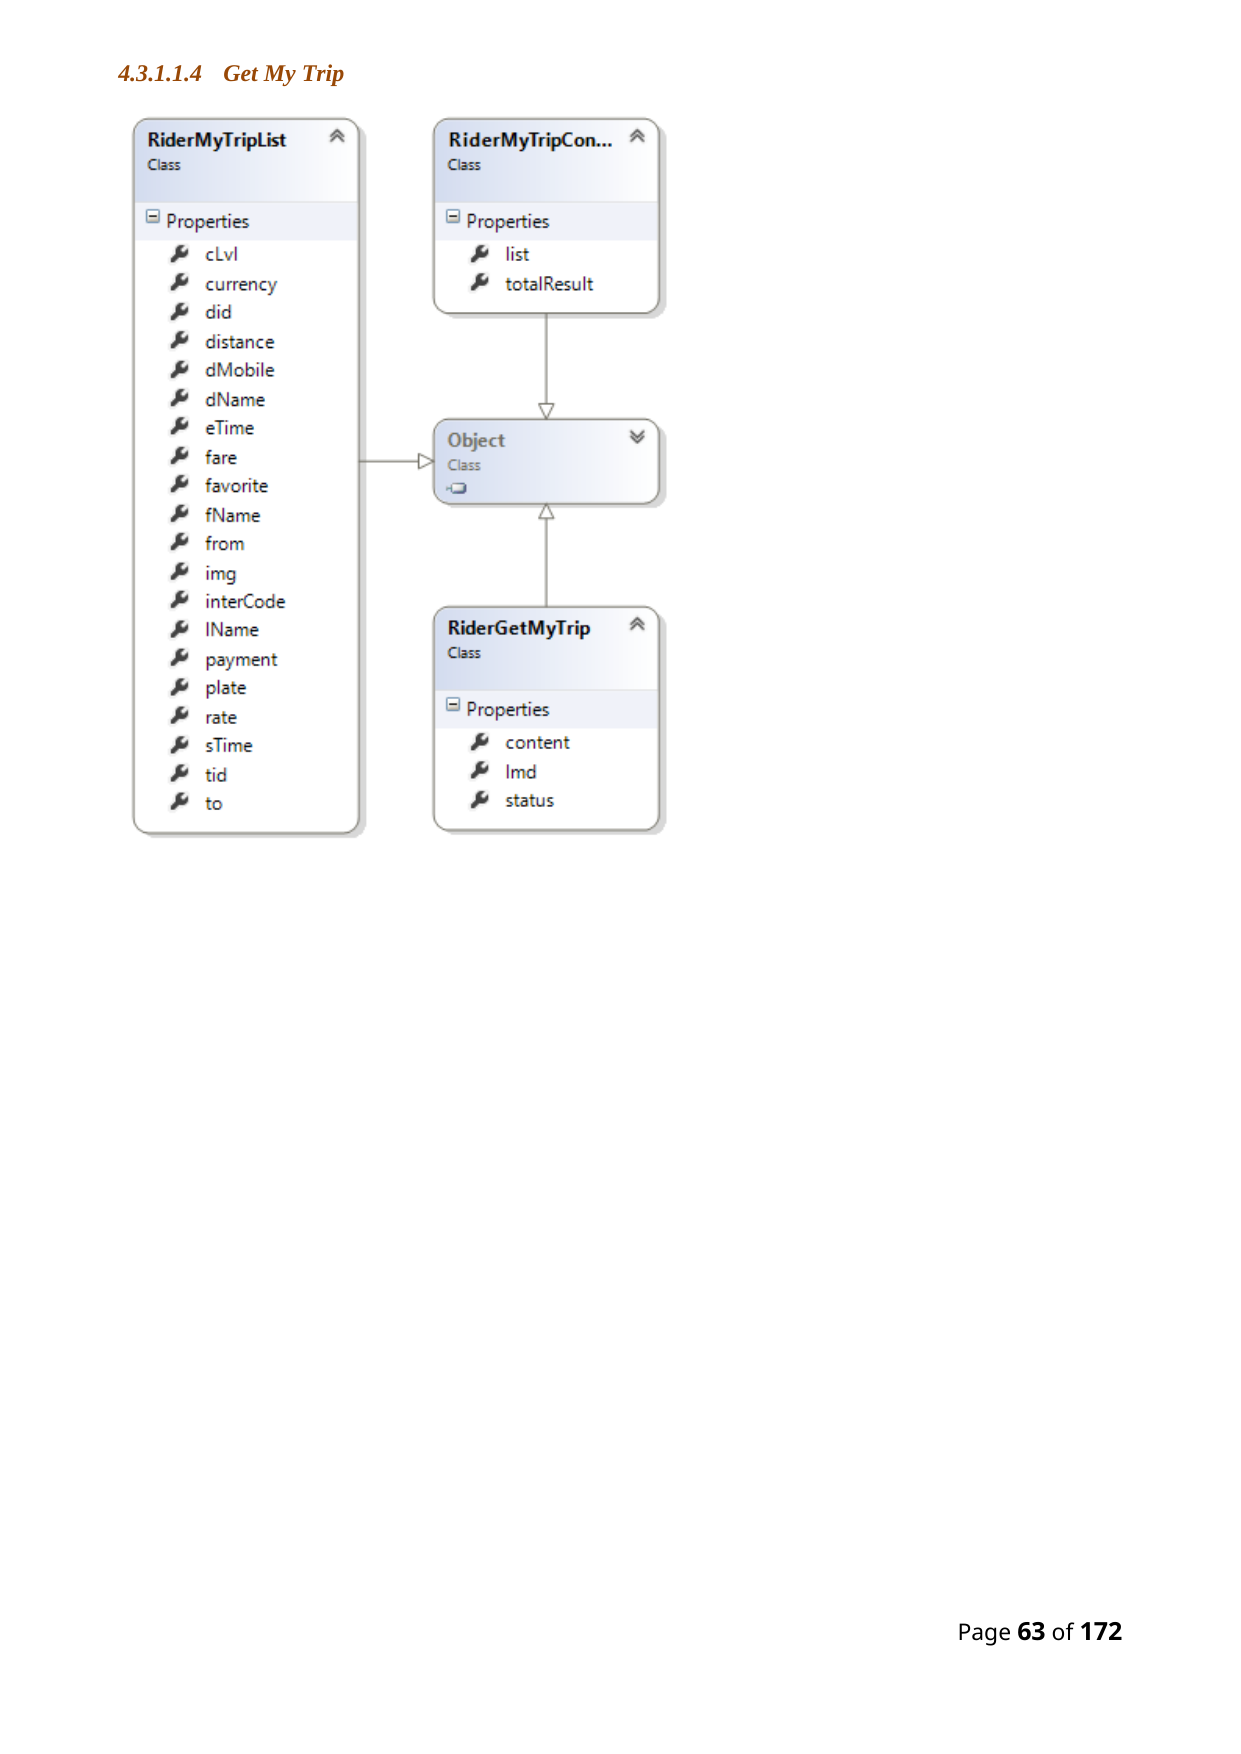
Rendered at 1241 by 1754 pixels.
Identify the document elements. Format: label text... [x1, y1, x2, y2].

picture [118, 103, 673, 846]
subtitle Get My Trip [118, 59, 1122, 87]
